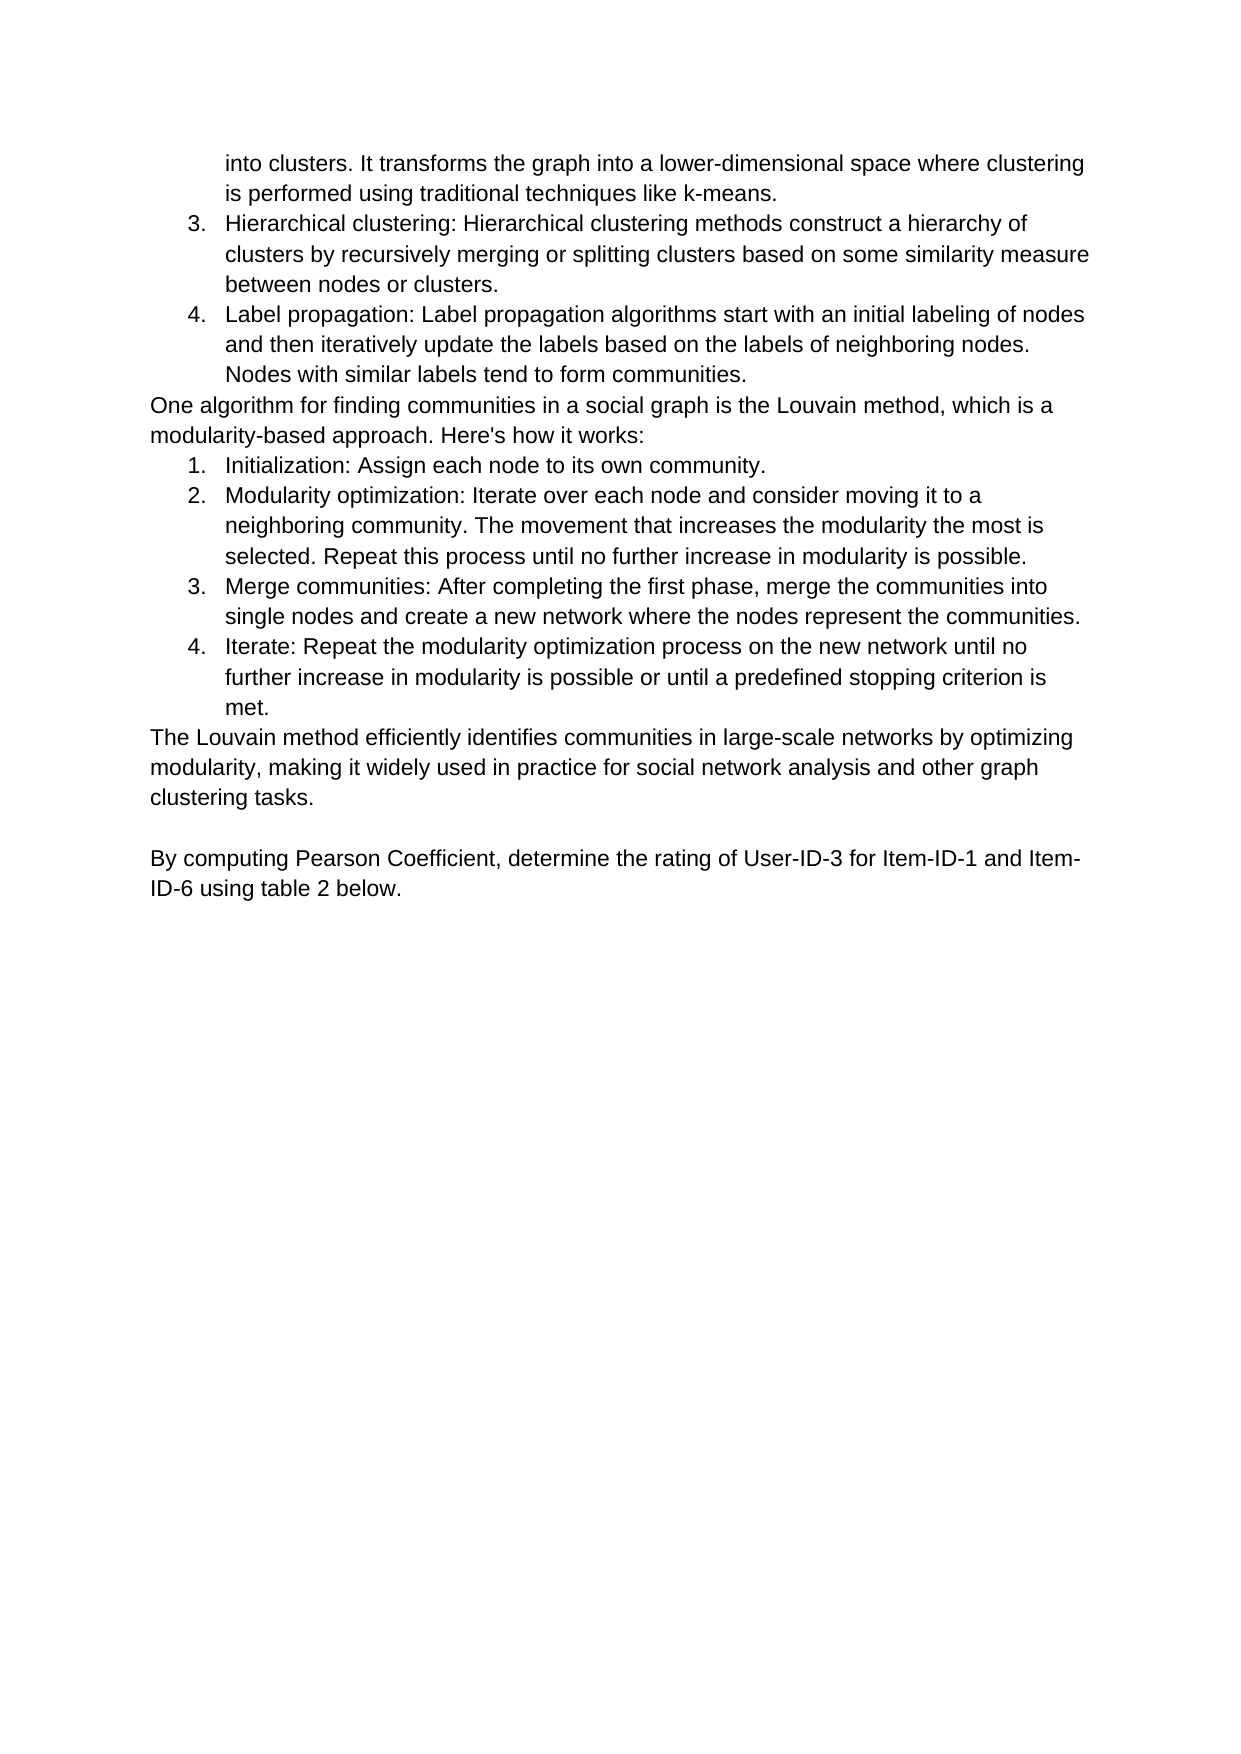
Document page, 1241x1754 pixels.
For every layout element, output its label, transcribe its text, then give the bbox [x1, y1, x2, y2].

list Modularity optimization: Iterate over each node and consider moving it to a neighboring community. The movement that increases the modularity the most is selected. Repeat this process until no further increase in modularity is possible. [187, 482, 1090, 569]
list Hierarchical clustering: Hierarchical clustering methods construct a hierarchy of clusters by recursively merging or splitting clusters based on some similarity measure between nodes or clusters. [187, 210, 1090, 297]
list Initialization: Assign each node to its own community. [187, 452, 1090, 478]
text By computing Pearson Coefficient, determine the rating of User-ID-3 for Item-ID-1 and Item-ID-6 using table 2 below. [150, 845, 1090, 901]
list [187, 150, 1090, 207]
list Iterate: Repeat the modularity optimization process on the new network until no further increase in modularity is possible or until a predefined stopping criterion is met. [187, 633, 1090, 720]
text The Louvain method efficiently identifies communities in large-scale networks by optimizing modularity, making it widely used in practice for social network analysis and other graph clustering tasks. [150, 724, 1090, 811]
text One algorithm for finding communities in a social graph is the Louvain method, which is a modularity-based approach. Here's how it works: [150, 392, 1090, 448]
list Merge communities: After completing the first phase, merge the communities into single nodes and create a new network where the nodes represent the communities. [187, 573, 1090, 629]
list Label propagation: Label propagation algorithms start with an initial labeling of nodes and then iteratively update the labels based on the labels of neighboring nodes. Nodes with similar labels tend to form communities. [187, 301, 1090, 388]
